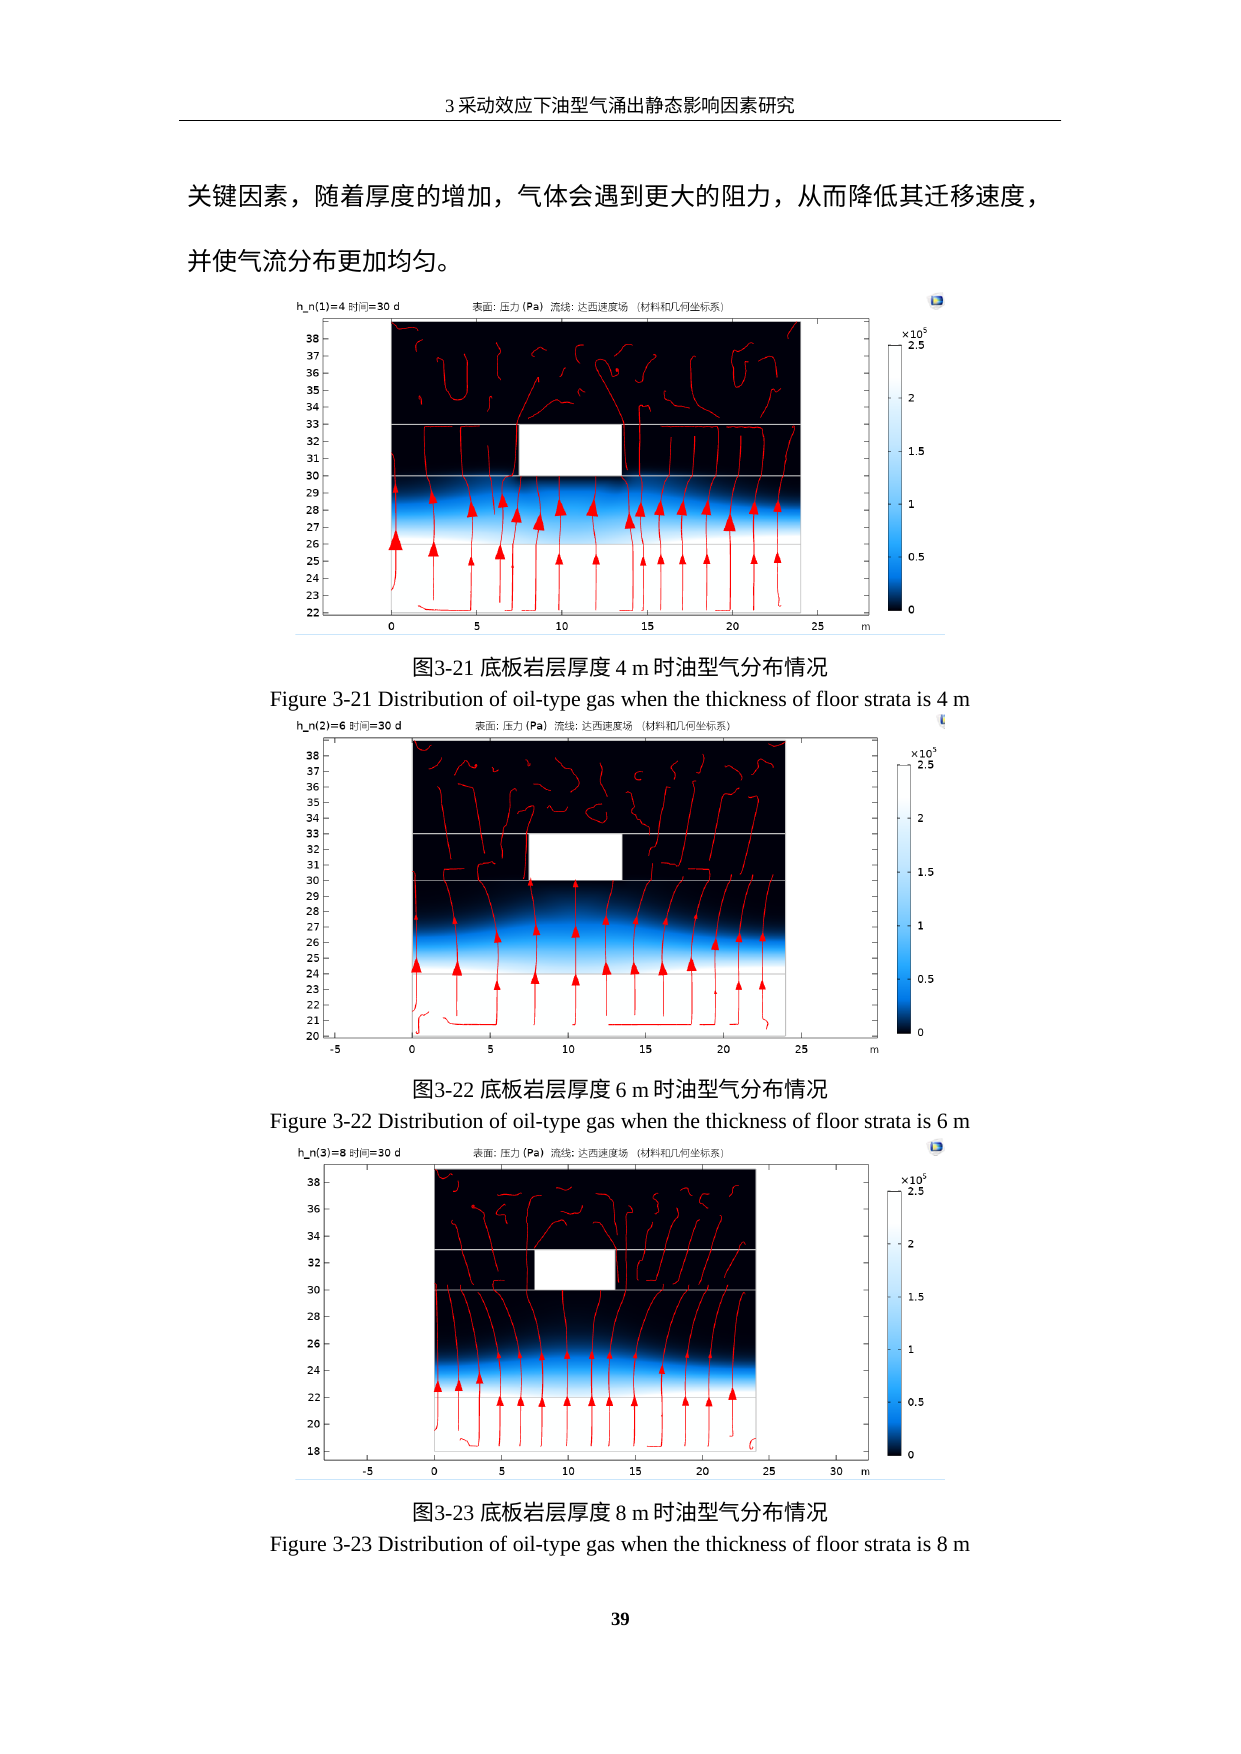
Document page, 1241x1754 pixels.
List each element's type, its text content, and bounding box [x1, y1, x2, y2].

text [187, 162, 1053, 292]
picture [295, 714, 945, 1057]
picture [295, 1137, 945, 1480]
picture [295, 292, 945, 635]
